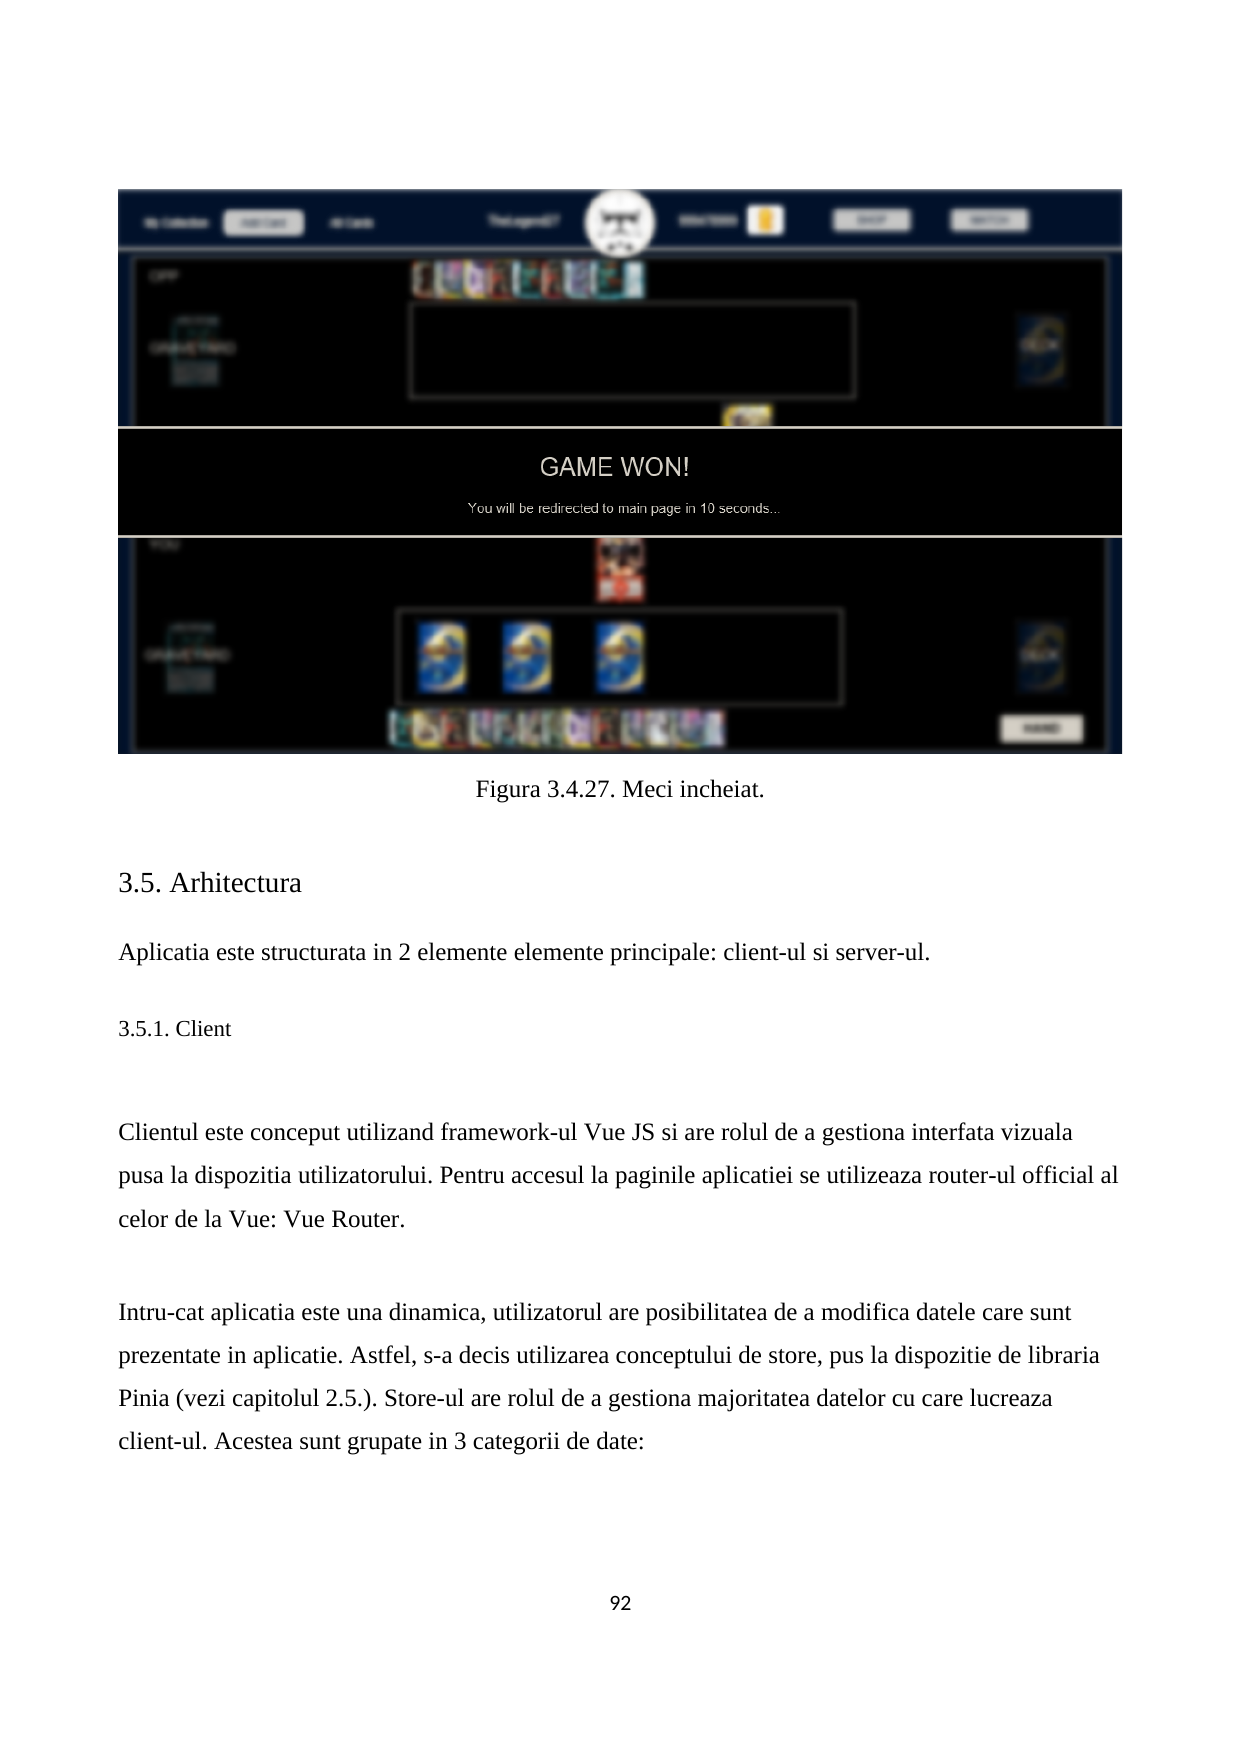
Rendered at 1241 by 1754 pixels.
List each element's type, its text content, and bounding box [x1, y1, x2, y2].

text Clientul este conceput utilizand framework-ul Vue JS si are rolul de a gestiona interfata vizuala pusa la dispozitia utilizatorului. Pentru accesul la paginile aplicatiei se utilizeaza router-ul official al celor de la Vue: Vue Router. [118, 1117, 1122, 1232]
text Intru-cat aplicatia este una dinamica, utilizatorul are posibilitatea de a modifica datele care sunt prezentate in aplicatie. Astfel, s-a decis utilizarea conceptului de store, pus la dispozitie de libraria Pinia (vezi capitolul 2.5.). Store-ul are rolul de a gestiona majoritatea datelor cu care lucreaza client-ul. Acestea sunt grupate in 3 categorii de date: [118, 1297, 1122, 1455]
picture [118, 189, 1123, 754]
text Aplicatia este structurata in 2 elemente elemente principale: client-ul si server-ul. [118, 937, 1122, 965]
text Figura 3.4.27. Meci incheiat. [118, 774, 1122, 803]
text 3.5. Arhitectura [118, 866, 1122, 899]
text 3.5.1. Client [118, 1016, 1122, 1042]
